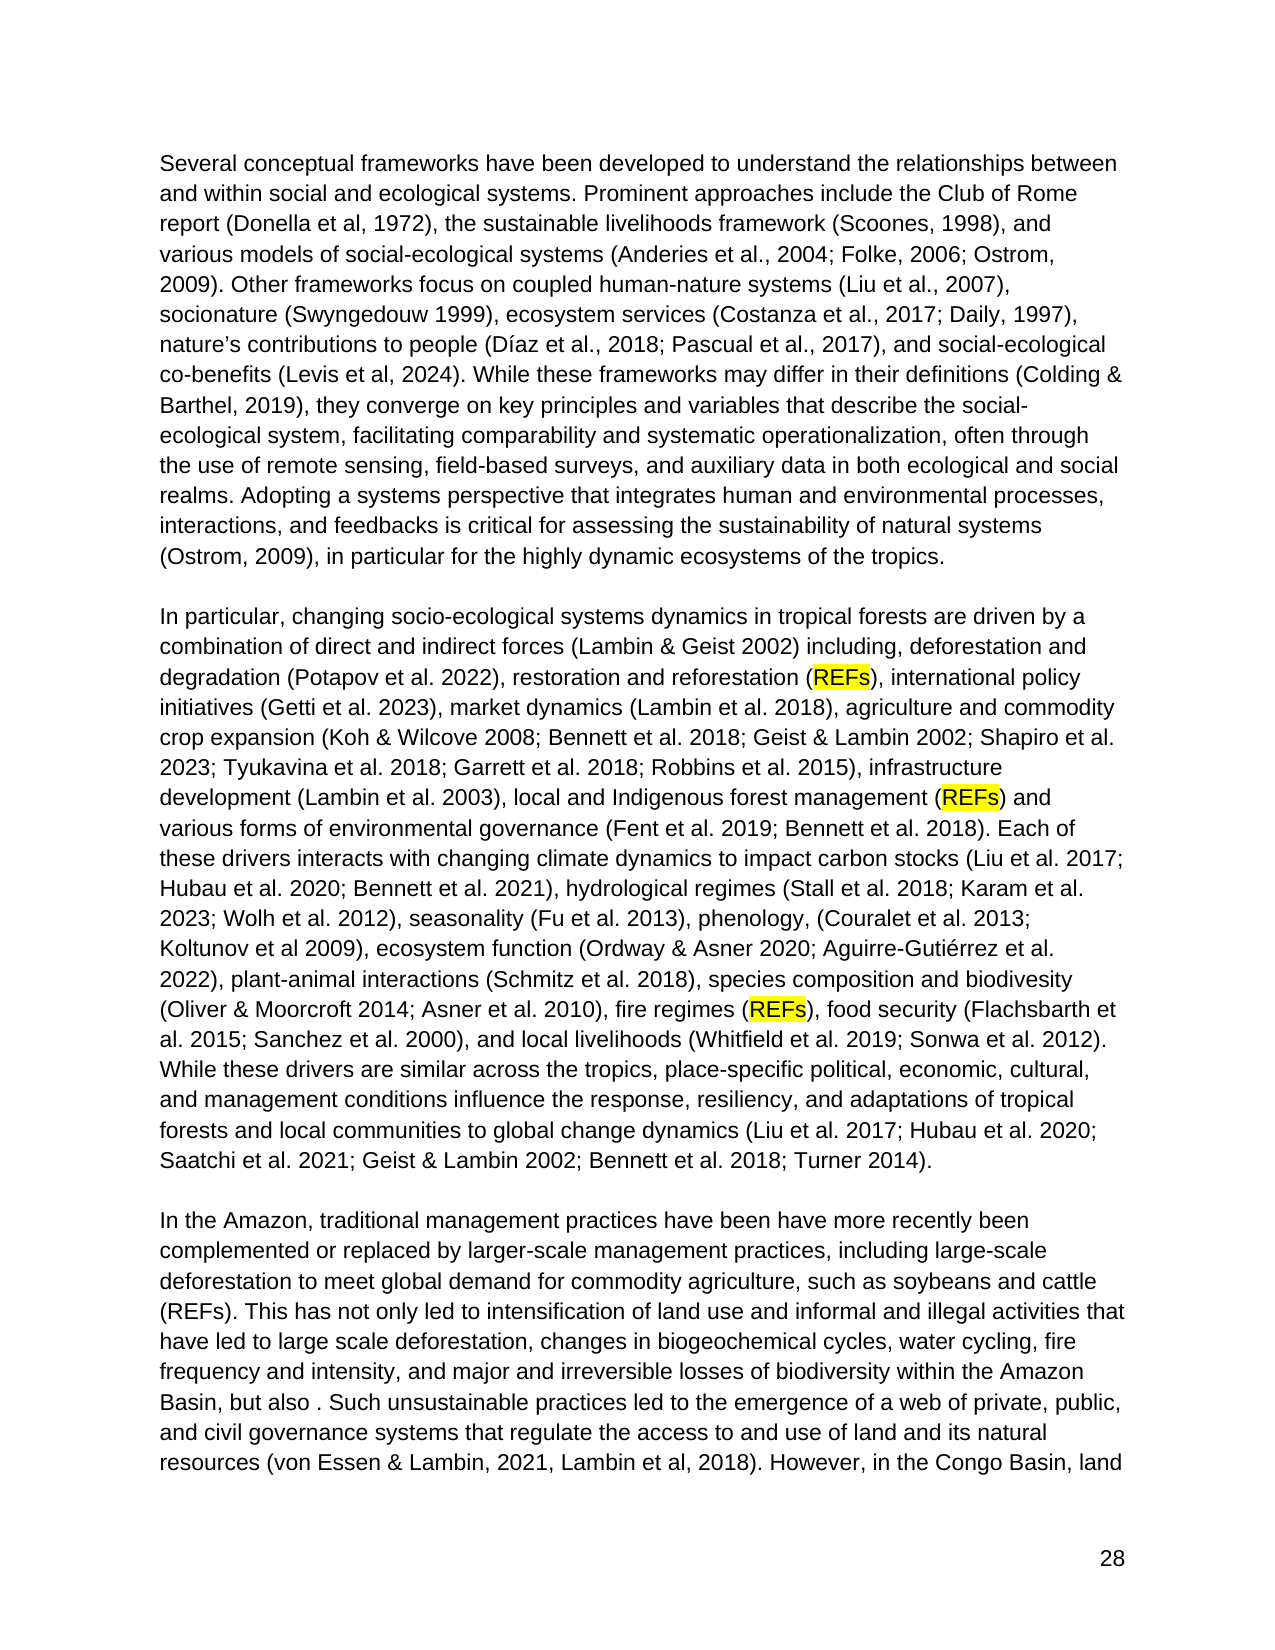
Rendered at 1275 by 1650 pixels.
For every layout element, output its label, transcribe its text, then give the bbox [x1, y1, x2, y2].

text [159, 1207, 1125, 1475]
text In particular, changing socio-ecological systems dynamics in tropical forests are driven by a combination of direct and indirect forces (Lambin & Geist 2002) including, deforestation and degradation (Potapov et al. 2022), restoration and reforestation (REFs), international policy initiatives (Getti et al. 2023), market dynamics (Lambin et al. 2018), agriculture and commodity crop expansion (Koh & Wilcove 2008; Bennett et al. 2018; Geist & Lambin 2002; Shapiro et al. 2023; Tyukavina et al. 2018; Garrett et al. 2018; Robbins et al. 2015), infrastructure development (Lambin et al. 2003), local and Indigenous forest management (REFs) and various forms of environmental governance (Fent et al. 2019; Bennett et al. 2018). Each of these drivers interacts with changing climate dynamics to impact carbon stocks (Liu et al. 2017; Hubau et al. 2020; Bennett et al. 2021), hydrological regimes (Stall et al. 2018; Karam et al. 2023; Wolh et al. 2012), seasonality (Fu et al. 2013), phenology, (Couralet et al. 2013; Koltunov et al 2009), ecosystem function (Ordway & Asner 2020; Aguirre-Gutiérrez et al. 2022), plant-animal interactions (Schmitz et al. 2018), species composition and biodivesity (Oliver & Moorcroft 2014; Asner et al. 2010), fire regimes (REFs), food security (Flachsbarth et al. 2015; Sanchez et al. 2000), and local livelihoods (Whitfield et al. 2019; Sonwa et al. 2012). While these drivers are similar across the tropics, place-specific political, economic, cultural, and management conditions influence the response, resiliency, and adaptations of tropical forests and local communities to global change dynamics (Liu et al. 2017; Hubau et al. 2020; Saatchi et al. 2021; Geist & Lambin 2002; Bennett et al. 2018; Turner 2014). [159, 603, 1125, 1173]
text Several conceptual frameworks have been developed to understand the relationships between and within social and ecological systems. Prominent approaches include the Club of Rome report (Donella et al, 1972), the sustainable livelihoods framework (Scoones, 1998), and various models of social-ecological systems (Anderies et al., 2004; Folke, 2006; Ostrom, 2009). Other frameworks focus on coupled human-nature systems (Liu et al., 2007), socionature (Swyngedouw 1999), ecosystem services (Costanza et al., 2017; Daily, 1997), nature’s contributions to people (Díaz et al., 2018; Pascual et al., 2017), and social-ecological co-benefits (Levis et al, 2024). While these frameworks may differ in their definitions (Colding & Barthel, 2019), they converge on key principles and variables that describe the social-ecological system, facilitating comparability and systematic operationalization, often through the use of remote sensing, field-based surveys, and auxiliary data in both ecological and social realms. Adopting a systems perspective that integrates human and environmental processes, interactions, and feedbacks is critical for assessing the sustainability of natural systems (Ostrom, 2009), in particular for the highly dynamic ecosystems of the tropics. [159, 150, 1125, 569]
